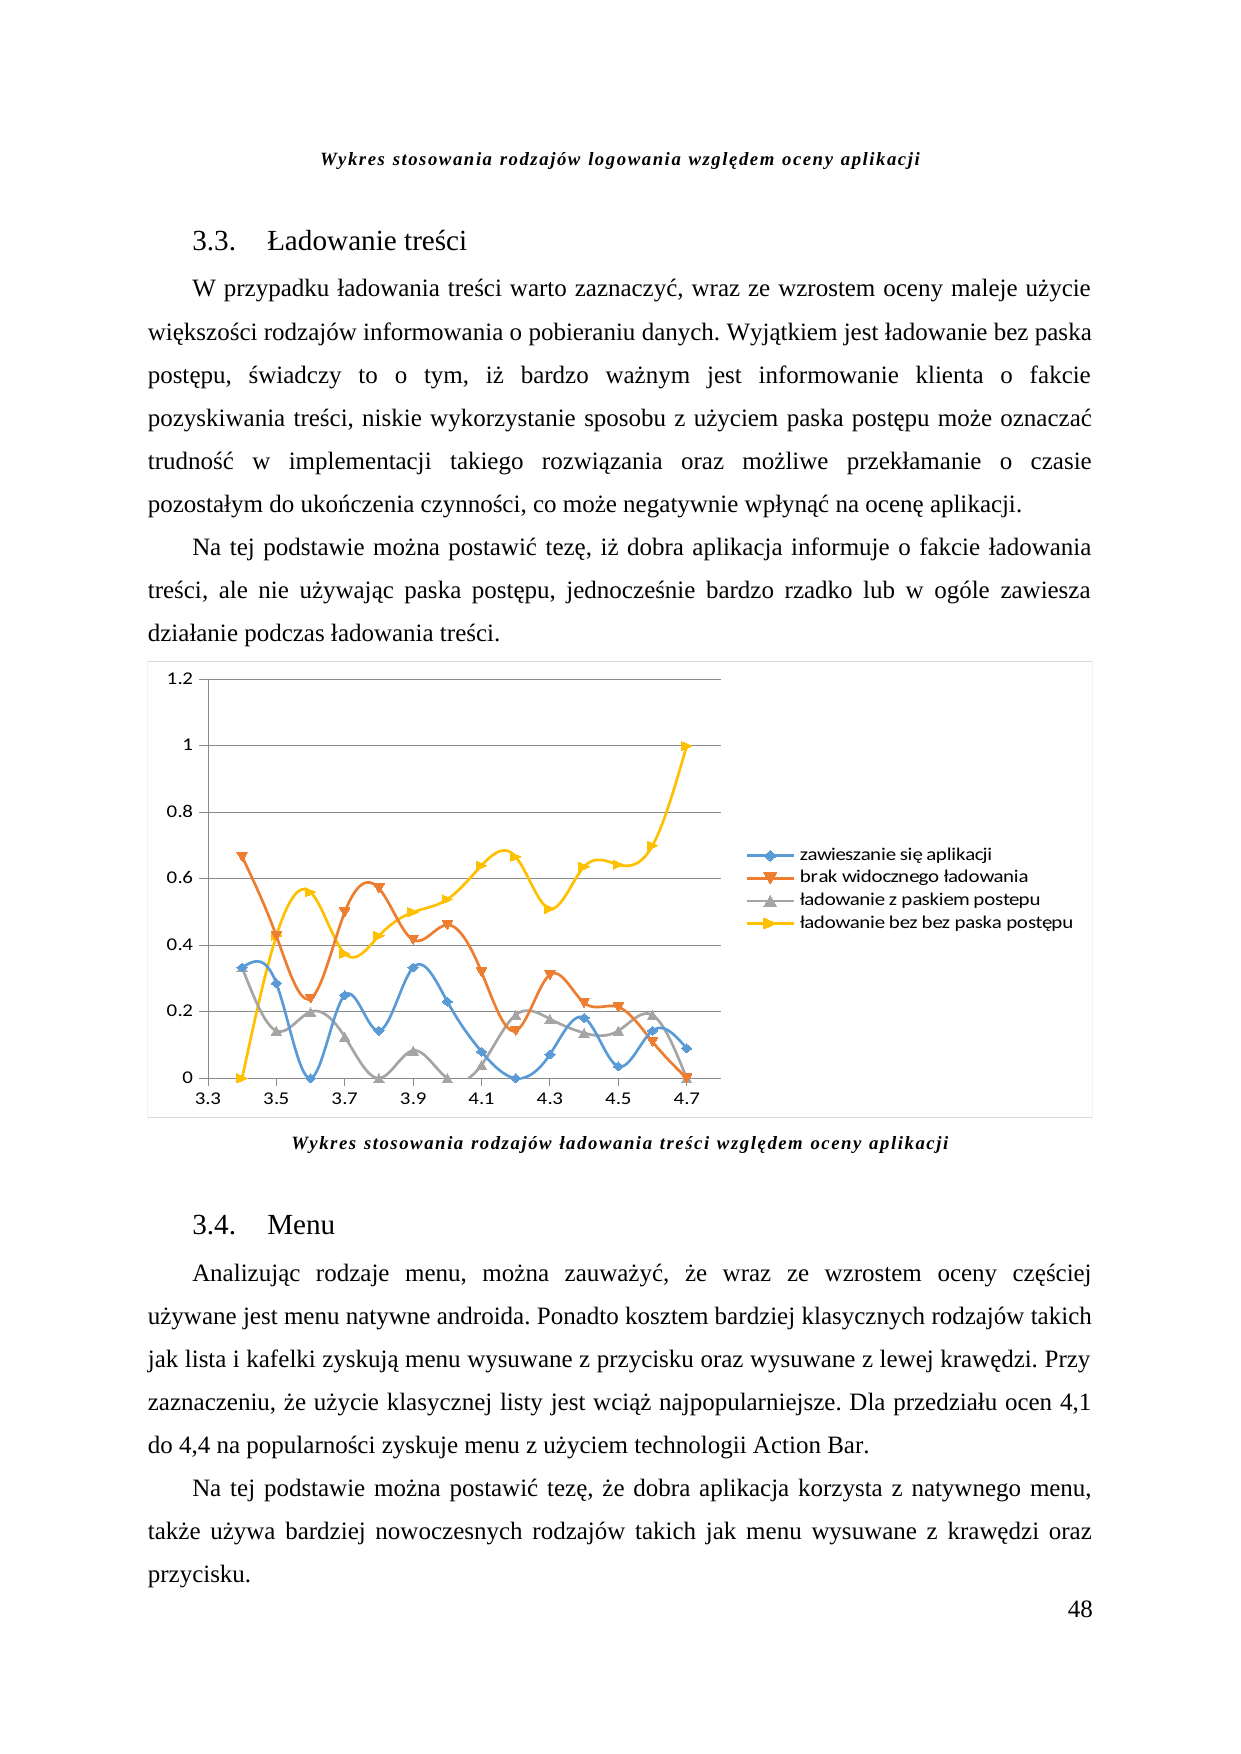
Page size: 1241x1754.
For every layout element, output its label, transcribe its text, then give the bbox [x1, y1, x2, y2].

text Na tej podstawie można postawić tezę, że dobra aplikacja korzysta z natywnego menu, także używa bardziej nowoczesnych rodzajów takich jak menu wysuwane z krawędzi oraz przycisku. [148, 1473, 1092, 1588]
subtitle Wykres stosowania rodzajów ładowania treści względem oceny aplikacji [148, 1132, 1092, 1153]
subtitle Ładowanie treści [192, 223, 1092, 257]
text Na tej podstawie można postawić tezę, iż dobra aplikacja informuje o fakcie ładowania treści, ale nie używając paska postępu, jednocześnie bardzo rzadko lub w ogóle zawiesza działanie podczas ładowania treści. [148, 532, 1092, 647]
text W przypadku ładowania treści warto zaznaczyć, wraz ze wzrostem oceny maleje użycie większości rodzajów informowania o pobieraniu danych. Wyjątkiem jest ładowanie bez paska postępu, świadczy to o tym, iż bardzo ważnym jest informowanie klienta o fakcie pozyskiwania treści, niskie wykorzystanie sposobu z użyciem paska postępu może oznaczać trudność w implementacji takiego rozwiązania oraz możliwe przekłamanie o czasie pozostałym do ukończenia czynności, co może negatywnie wpłynąć na ocenę aplikacji. [148, 273, 1092, 518]
text Analizując rodzaje menu, można zauważyć, że wraz ze wzrostem oceny częściej używane jest menu natywne androida. Ponadto kosztem bardziej klasycznych rodzajów takich jak lista i kafelki zyskują menu wysuwane z przycisku oraz wysuwane z lewej krawędzi. Przy zaznaczeniu, że użycie klasycznej listy jest wciąż najpopularniejsze. Dla przedziału ocen 4,1 do 4,4 na popularności zyskuje menu z użyciem technologii Action Bar. [148, 1258, 1092, 1459]
subtitle Wykres stosowania rodzajów logowania względem oceny aplikacji [148, 148, 1092, 169]
subtitle Menu [192, 1207, 1092, 1241]
